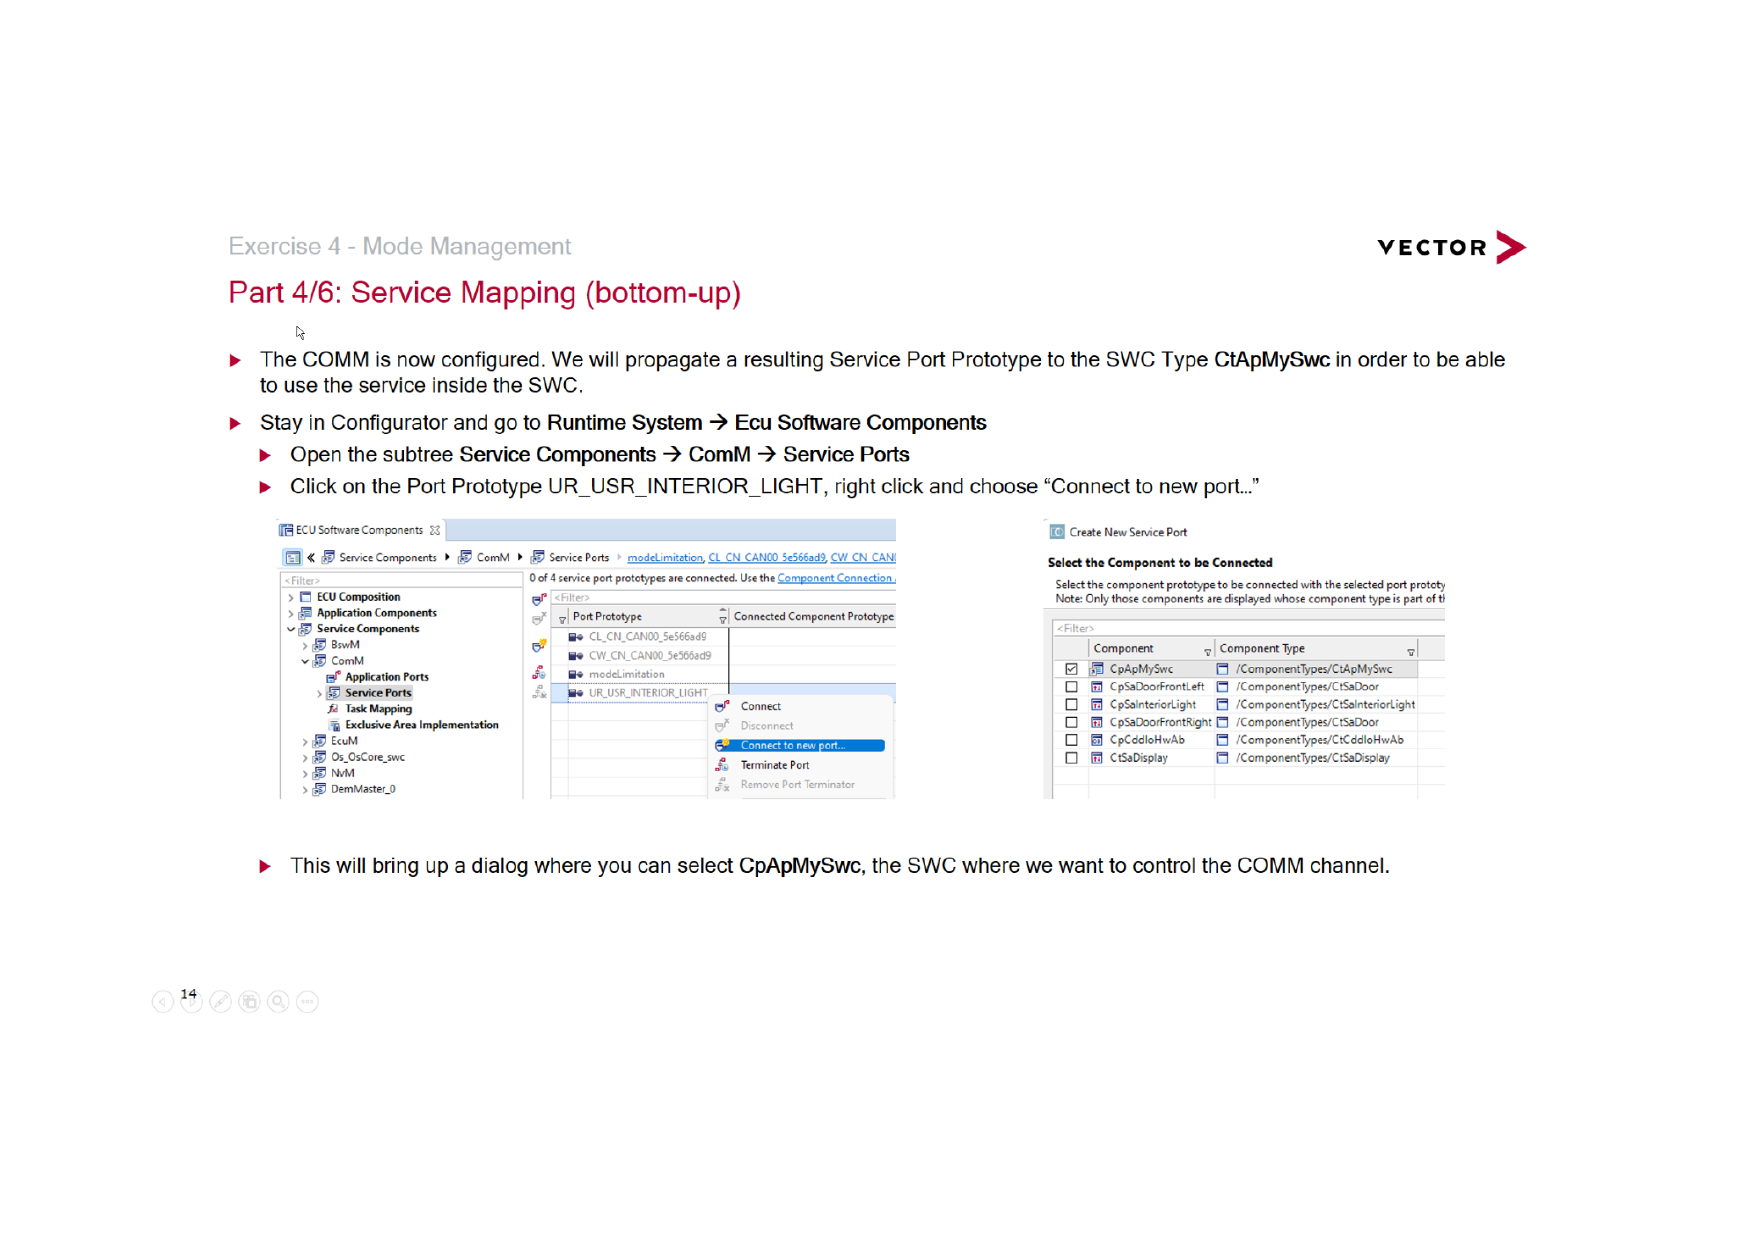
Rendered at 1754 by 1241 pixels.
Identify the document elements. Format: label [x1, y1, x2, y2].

picture [150, 197, 1604, 1013]
